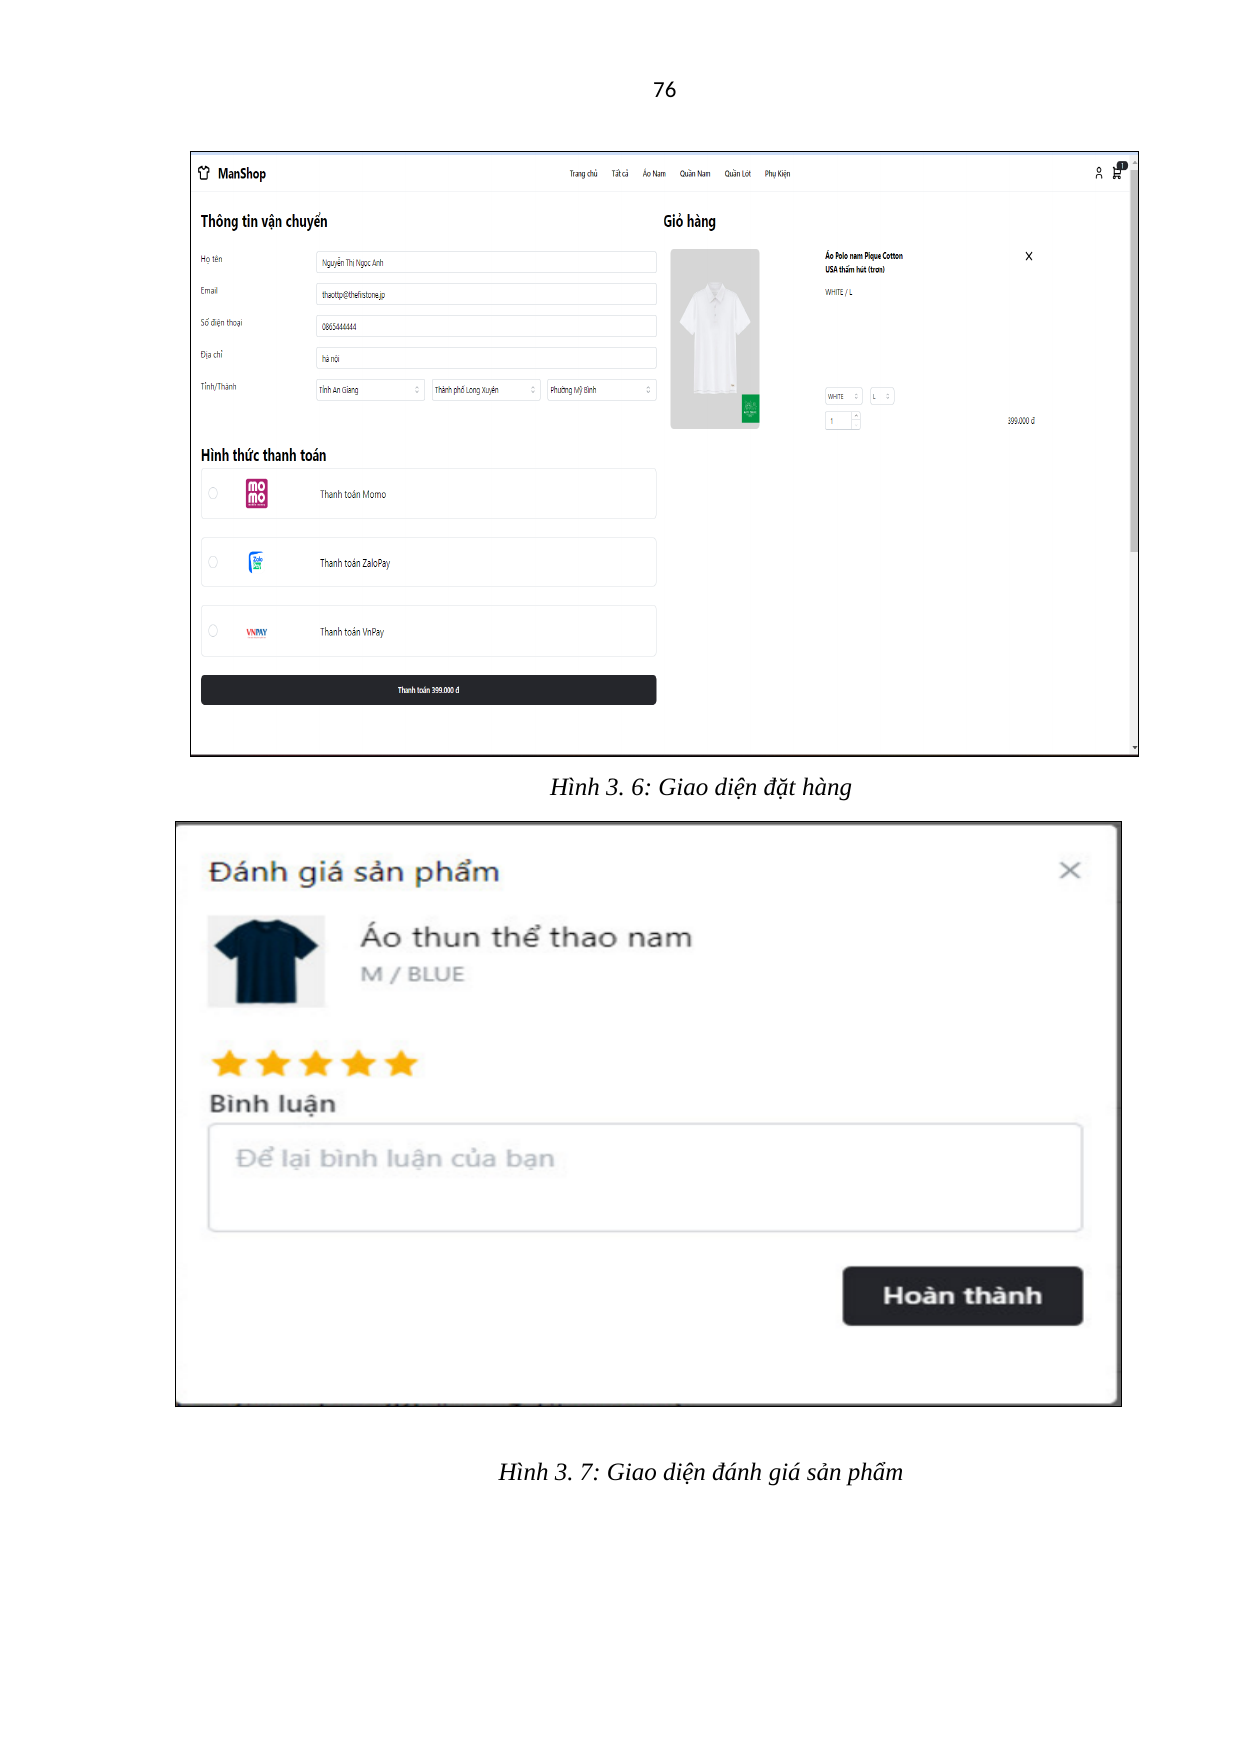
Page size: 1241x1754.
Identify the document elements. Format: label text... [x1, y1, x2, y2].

picture [191, 152, 1138, 756]
text Hình 3. 7: Giao diện đánh giá sản phẩm [207, 1407, 1122, 1486]
picture [176, 822, 1121, 1406]
text Hình 3. 6: Giao diện đặt hàng [207, 757, 1122, 800]
